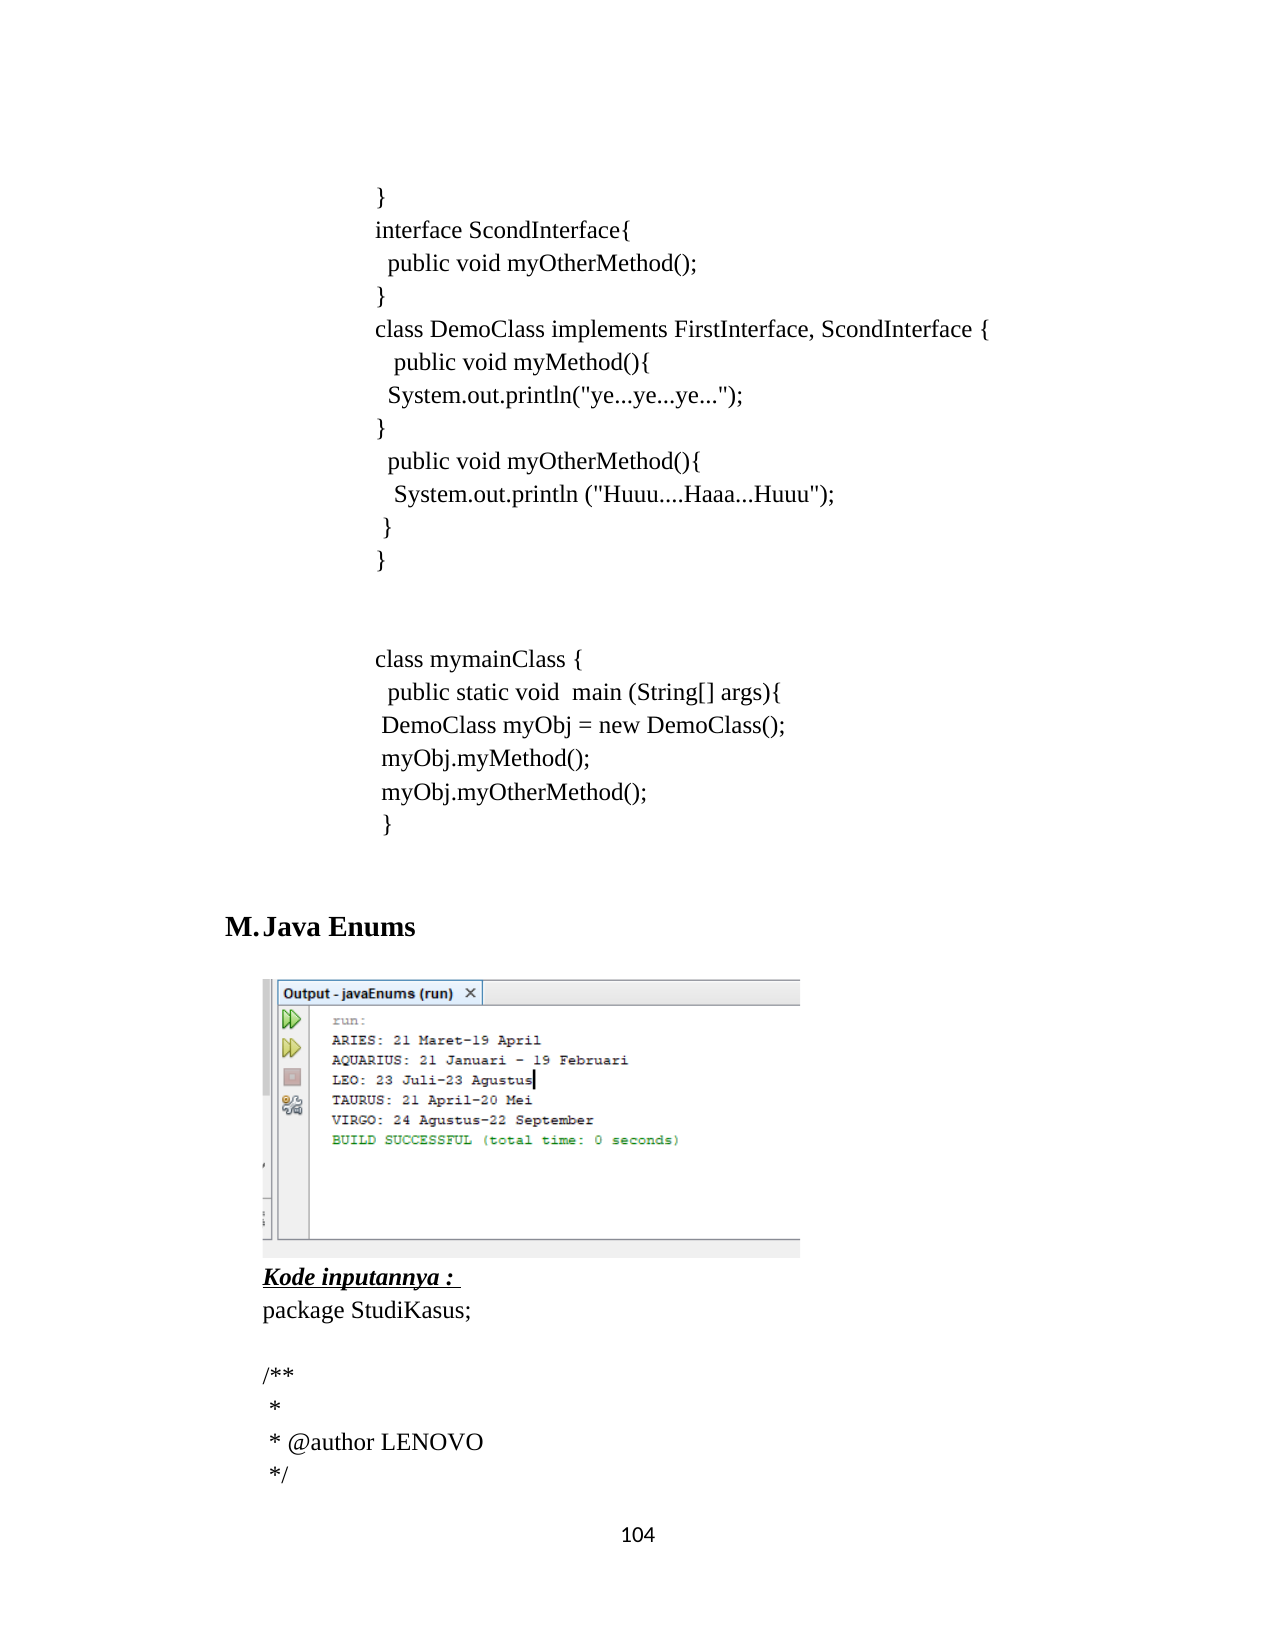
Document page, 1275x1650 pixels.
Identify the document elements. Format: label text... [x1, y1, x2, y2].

list } [262, 545, 1125, 574]
list class DemoClass implements FirstInterface, ScondInterface { [262, 314, 1125, 343]
list package StudiKasus; [262, 1295, 1125, 1324]
list public void myOtherMethod(); [262, 248, 1125, 277]
picture [262, 979, 800, 1258]
list Java Enums [225, 909, 1125, 942]
list Kode inputannya : [262, 1262, 1125, 1291]
list * [262, 1394, 1125, 1423]
list public void myMethod(){ [262, 347, 1125, 376]
list } [262, 809, 1125, 838]
list DemoClass myObj = new DemoClass(); [262, 711, 1125, 739]
list System.out.println ("Huuu....Haaa...Huuu"); [262, 479, 1125, 508]
list myObj.myMethod(); [262, 743, 1125, 772]
list myObj.myOtherMethod(); [262, 777, 1125, 805]
list } [262, 413, 1125, 442]
list public static void main (String[] args){ [262, 677, 1125, 706]
list */ [262, 1460, 1125, 1489]
list System.out.println("ye...ye...ye..."); [262, 380, 1125, 409]
list } [262, 182, 1125, 211]
list interface ScondInterface{ [262, 215, 1125, 244]
list * @author LENOVO [262, 1427, 1125, 1456]
list } [262, 512, 1125, 541]
list } [262, 281, 1125, 310]
list public void myOtherMethod(){ [262, 446, 1125, 475]
list /** [262, 1361, 1125, 1390]
list class mymainClass { [262, 644, 1125, 673]
